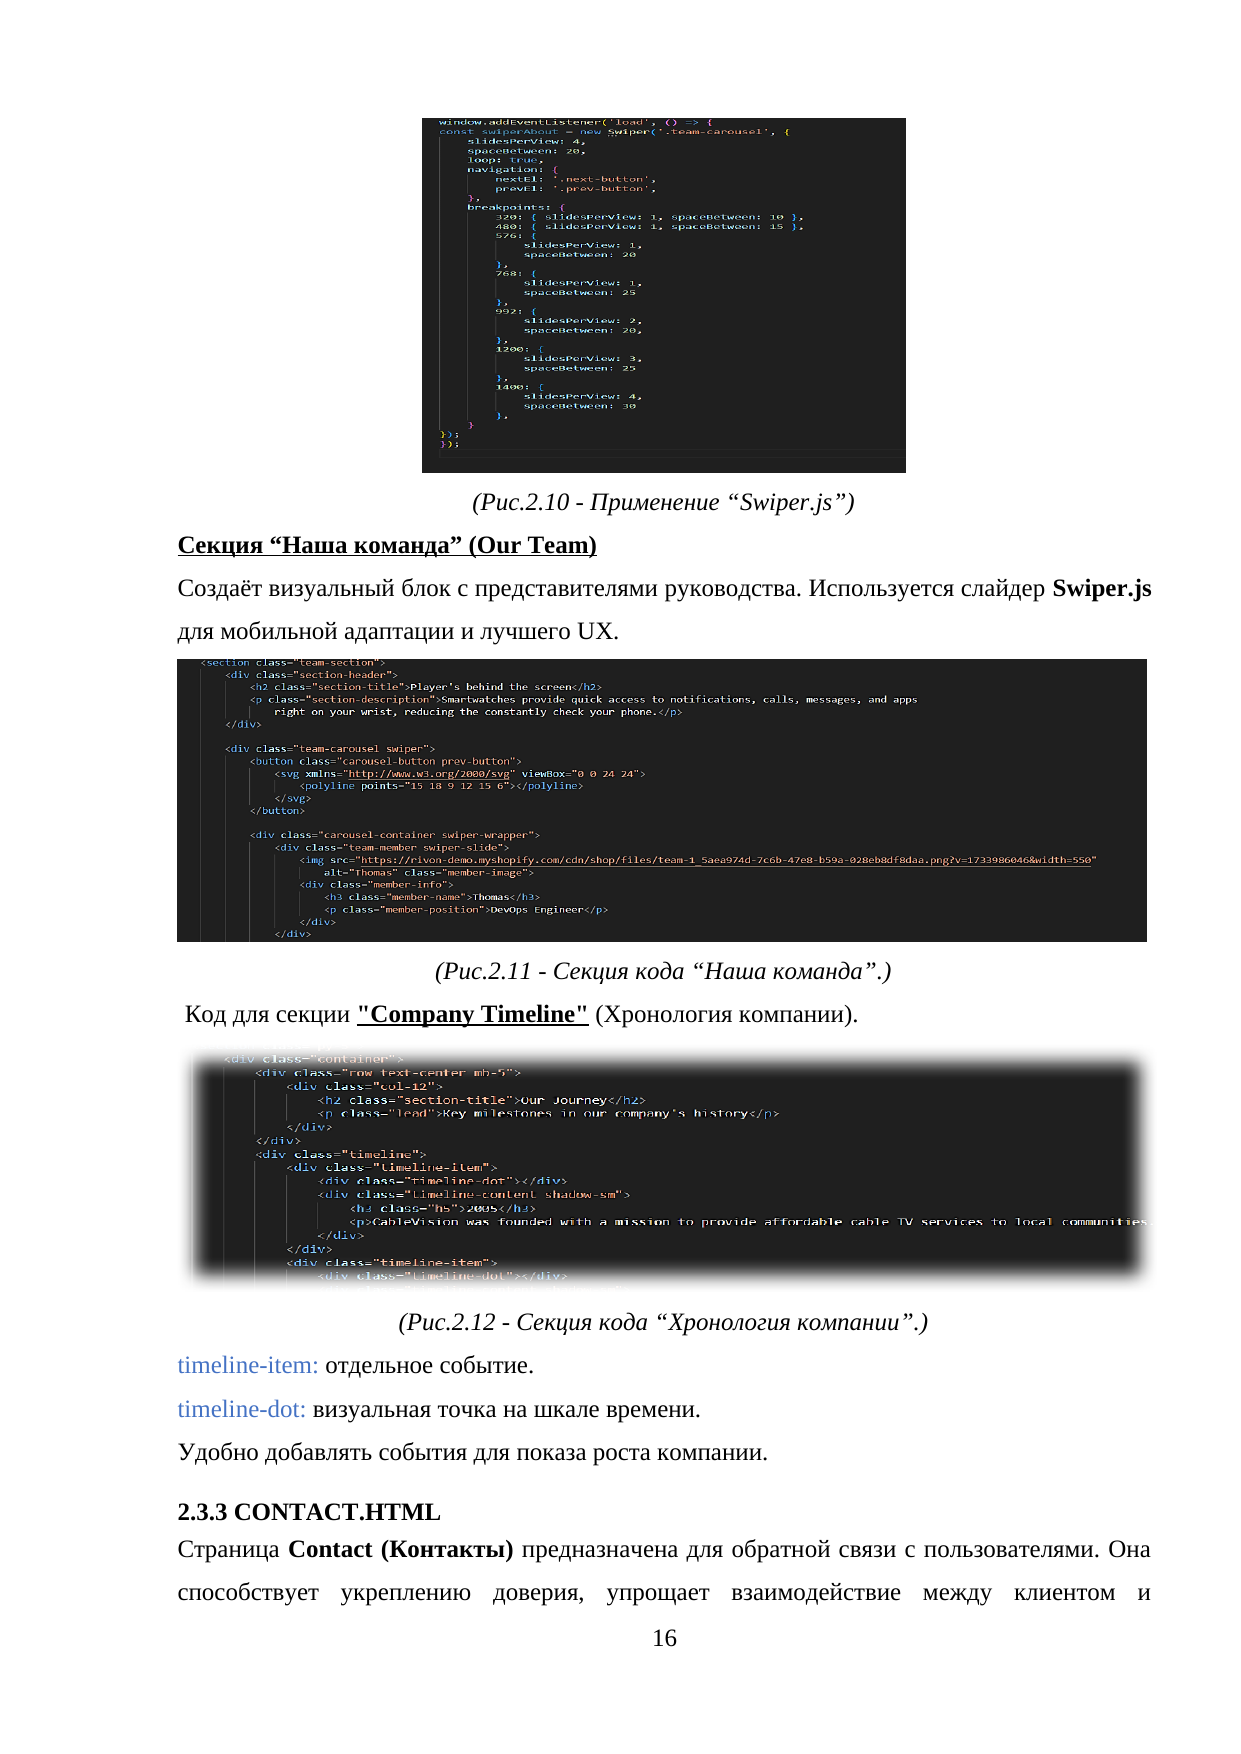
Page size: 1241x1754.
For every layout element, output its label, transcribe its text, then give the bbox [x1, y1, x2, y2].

text (Рис.2.12 - Секция кода “Хронология компании”.) [177, 1307, 1152, 1336]
picture [207, 1074, 1128, 1263]
picture [177, 659, 1147, 942]
text Удобно добавлять события для показа роста компании. [177, 1437, 1152, 1466]
picture [422, 118, 906, 473]
text (Рис.2.10 - Применение “Swiper.js”) [177, 487, 1152, 515]
text timeline-dot: визуальная точка на шкале времени. [177, 1394, 1152, 1422]
text Секция “Наша команда” (Our Team) [177, 530, 1152, 558]
text Код для секции "Company Timeline" (Хронология компании). [177, 999, 1152, 1028]
text (Рис.2.11 - Секция кода “Наша команда”.) [177, 956, 1152, 985]
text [177, 1534, 1152, 1606]
subtitle 2.3.3 CONTACT.HTML [177, 1497, 1152, 1525]
text Создаёт визуальный блок с представителями руководства. Используется слайдер Swiper.js для мобильной адаптации и лучшего UX. [177, 573, 1152, 645]
text timeline-item: отдельное событие. [177, 1351, 1152, 1379]
